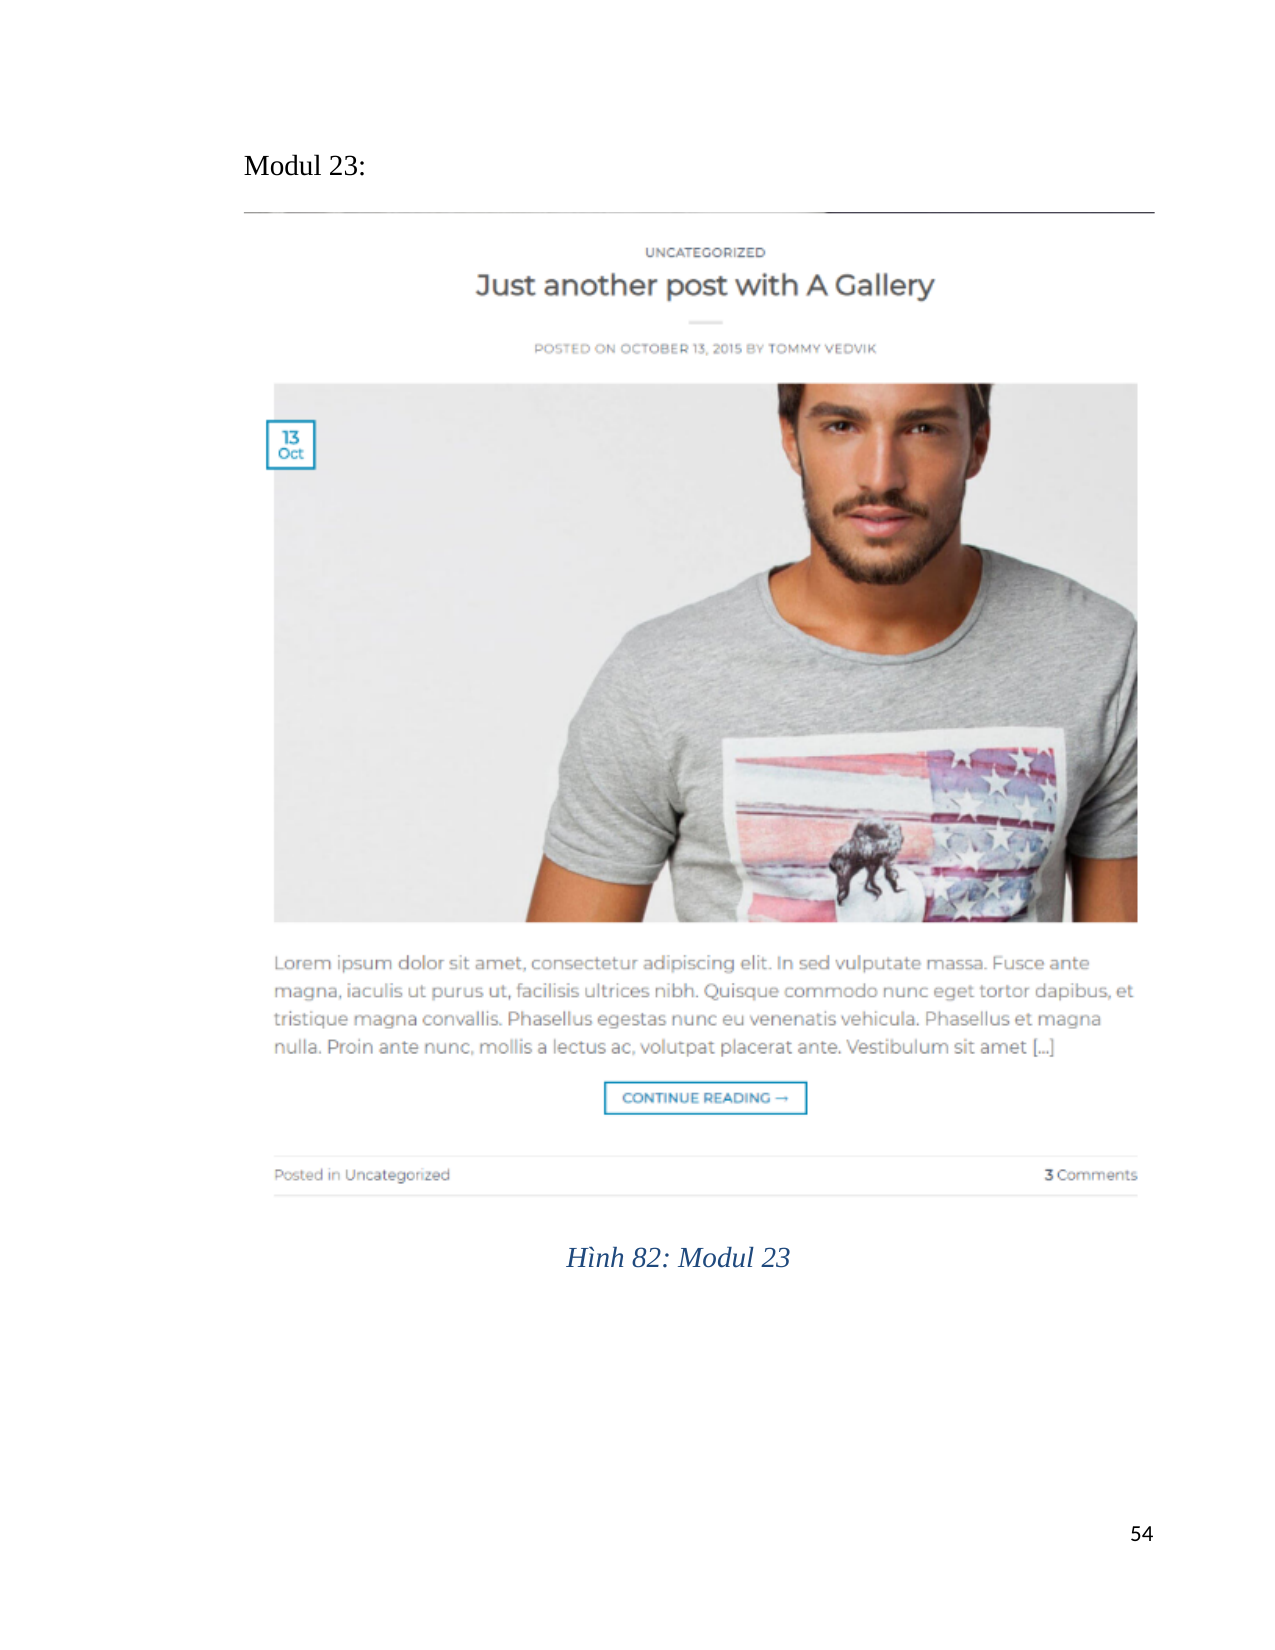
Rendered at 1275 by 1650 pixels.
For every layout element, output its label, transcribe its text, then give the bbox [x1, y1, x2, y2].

picture [243, 212, 1155, 1212]
text Modul 23: [244, 148, 1153, 181]
text Hình 82: Modul 23 [206, 1240, 1153, 1274]
